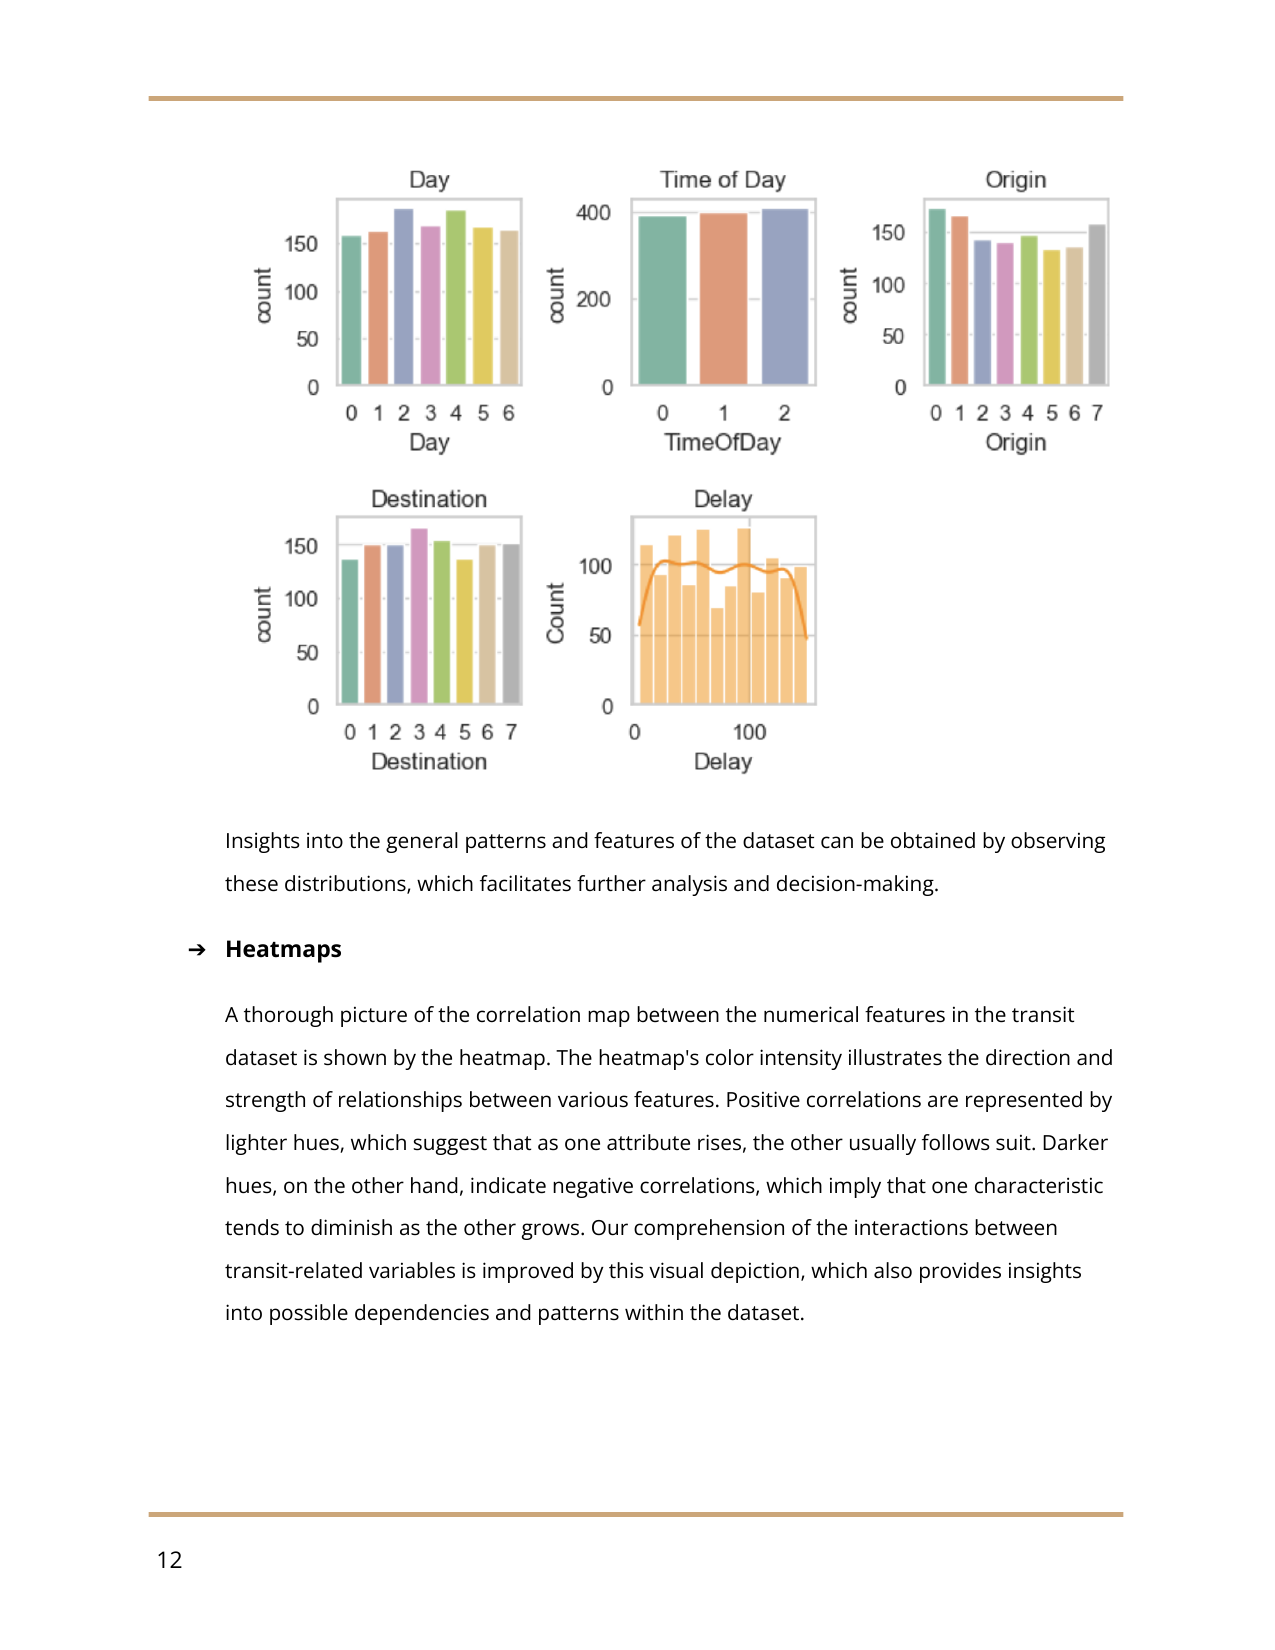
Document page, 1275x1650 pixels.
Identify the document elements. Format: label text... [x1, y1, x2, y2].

picture [148, 1512, 1124, 1517]
picture [225, 150, 1142, 791]
list Heatmaps [187, 933, 1125, 964]
picture [148, 96, 1124, 101]
text Insights into the general patterns and features of the dataset can be obtained by observing these distributions, which facilitates further analysis and decision-making. [225, 827, 1125, 898]
text A thorough picture of the correlation map between the numerical features in the transit dataset is shown by the heatmap. The heatmap's color intensity illustrates the direction and strength of relationships between various features. Positive correlations are represented by lighter hues, which suggest that as one attribute rises, the other usually follows suit. Darker hues, on the other hand, indicate negative correlations, which imply that one characteristic tends to diminish as the other grows. Our comprehension of the interactions between transit-related variables is improved by this visual depiction, which also provides insights into possible dependencies and patterns within the dataset. [225, 1000, 1125, 1327]
